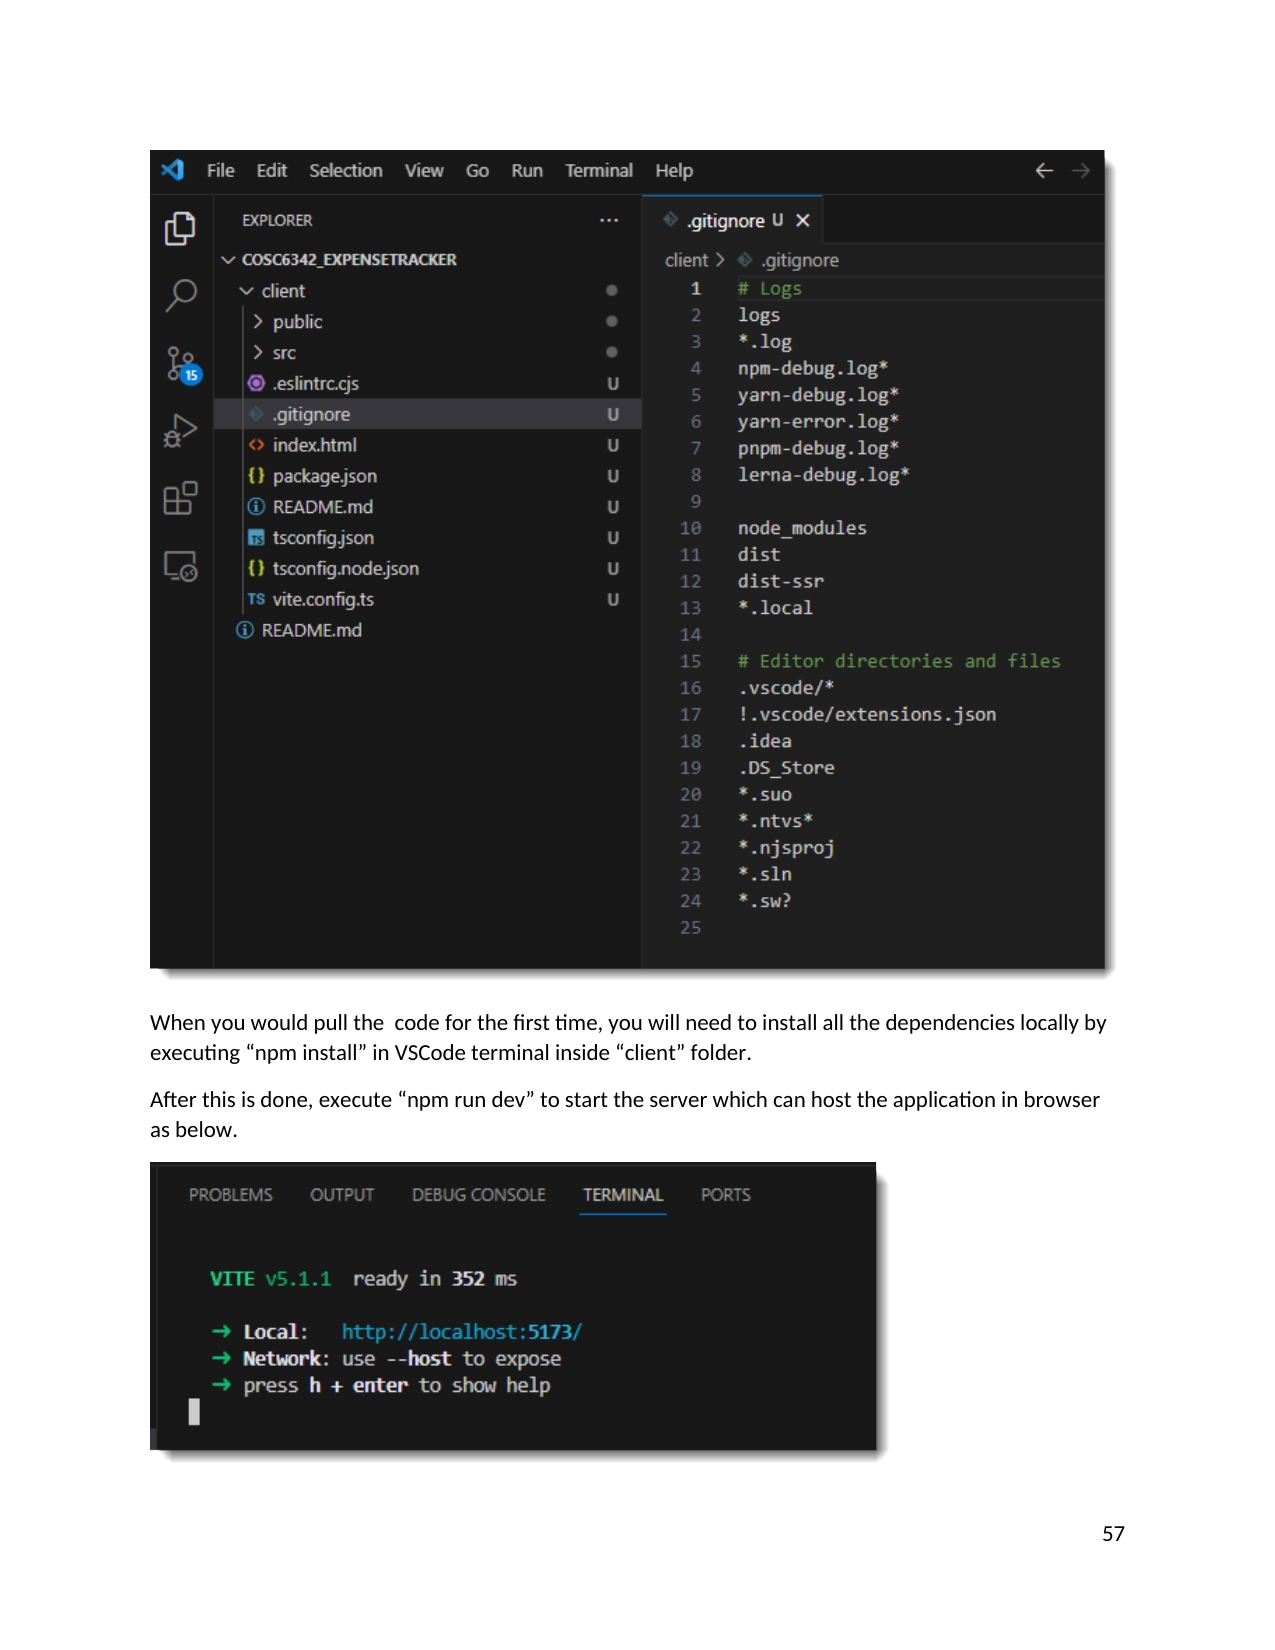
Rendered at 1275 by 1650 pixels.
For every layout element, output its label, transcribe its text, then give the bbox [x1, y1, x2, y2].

text After this is done, execute “npm run dev” to start the server which can host the application in browser as below. [150, 1085, 1125, 1143]
picture [150, 1162, 900, 1474]
picture [150, 150, 1125, 990]
text When you would pull the code for the first time, you will need to install all the dependencies locally by executing “npm install” in VSCode terminal inside “client” folder. [150, 1008, 1125, 1066]
